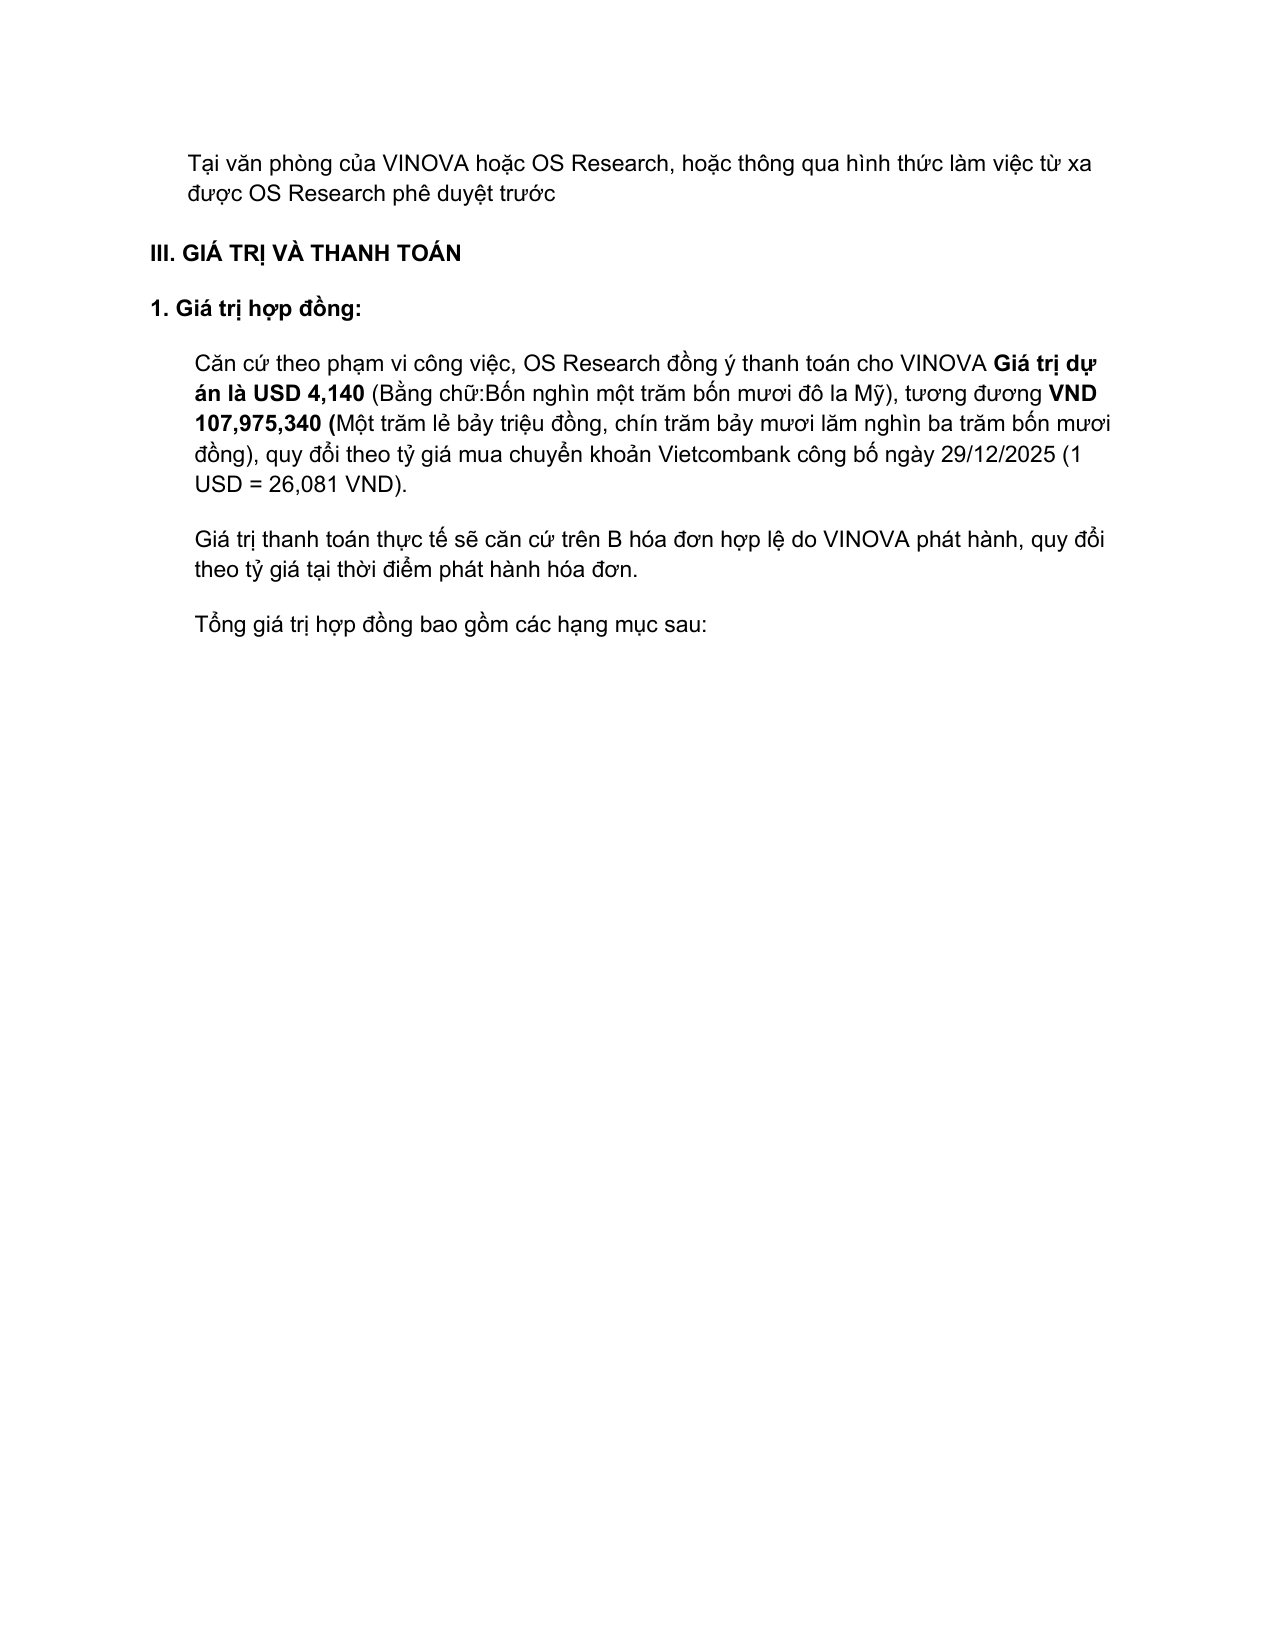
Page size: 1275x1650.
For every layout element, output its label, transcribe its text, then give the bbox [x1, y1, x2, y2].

text Tại văn phòng của VINOVA hoặc OS Research, hoặc thông qua hình thức làm việc từ xa được OS Research phê duyệt trước [187, 150, 1125, 207]
text 1. Giá trị hợp đồng: [150, 295, 1125, 321]
text Căn cứ theo phạm vi công việc, OS Research đồng ý thanh toán cho VINOVA Giá trị dự án là USD 4,140 (Bằng chữ:Bốn nghìn một trăm bốn mươi đô la Mỹ), tương đương VND 107,975,340 (Một trăm lẻ bảy triệu đồng, chín trăm bảy mươi lăm nghìn ba trăm bốn mươi đồng), quy đổi theo tỷ giá mua chuyển khoản Vietcombank công bố ngày 29/12/2025 (1 USD = 26,081 VND). [194, 350, 1125, 497]
text Giá trị thanh toán thực tế sẽ căn cứ trên B hóa đơn hợp lệ do VINOVA phát hành, quy đổi theo tỷ giá tại thời điểm phát hành hóa đơn. [194, 526, 1125, 583]
text Tổng giá trị hợp đồng bao gồm các hạng mục sau: [194, 611, 1125, 638]
subtitle III. GIÁ TRỊ VÀ THANH TOÁN [150, 239, 1125, 266]
